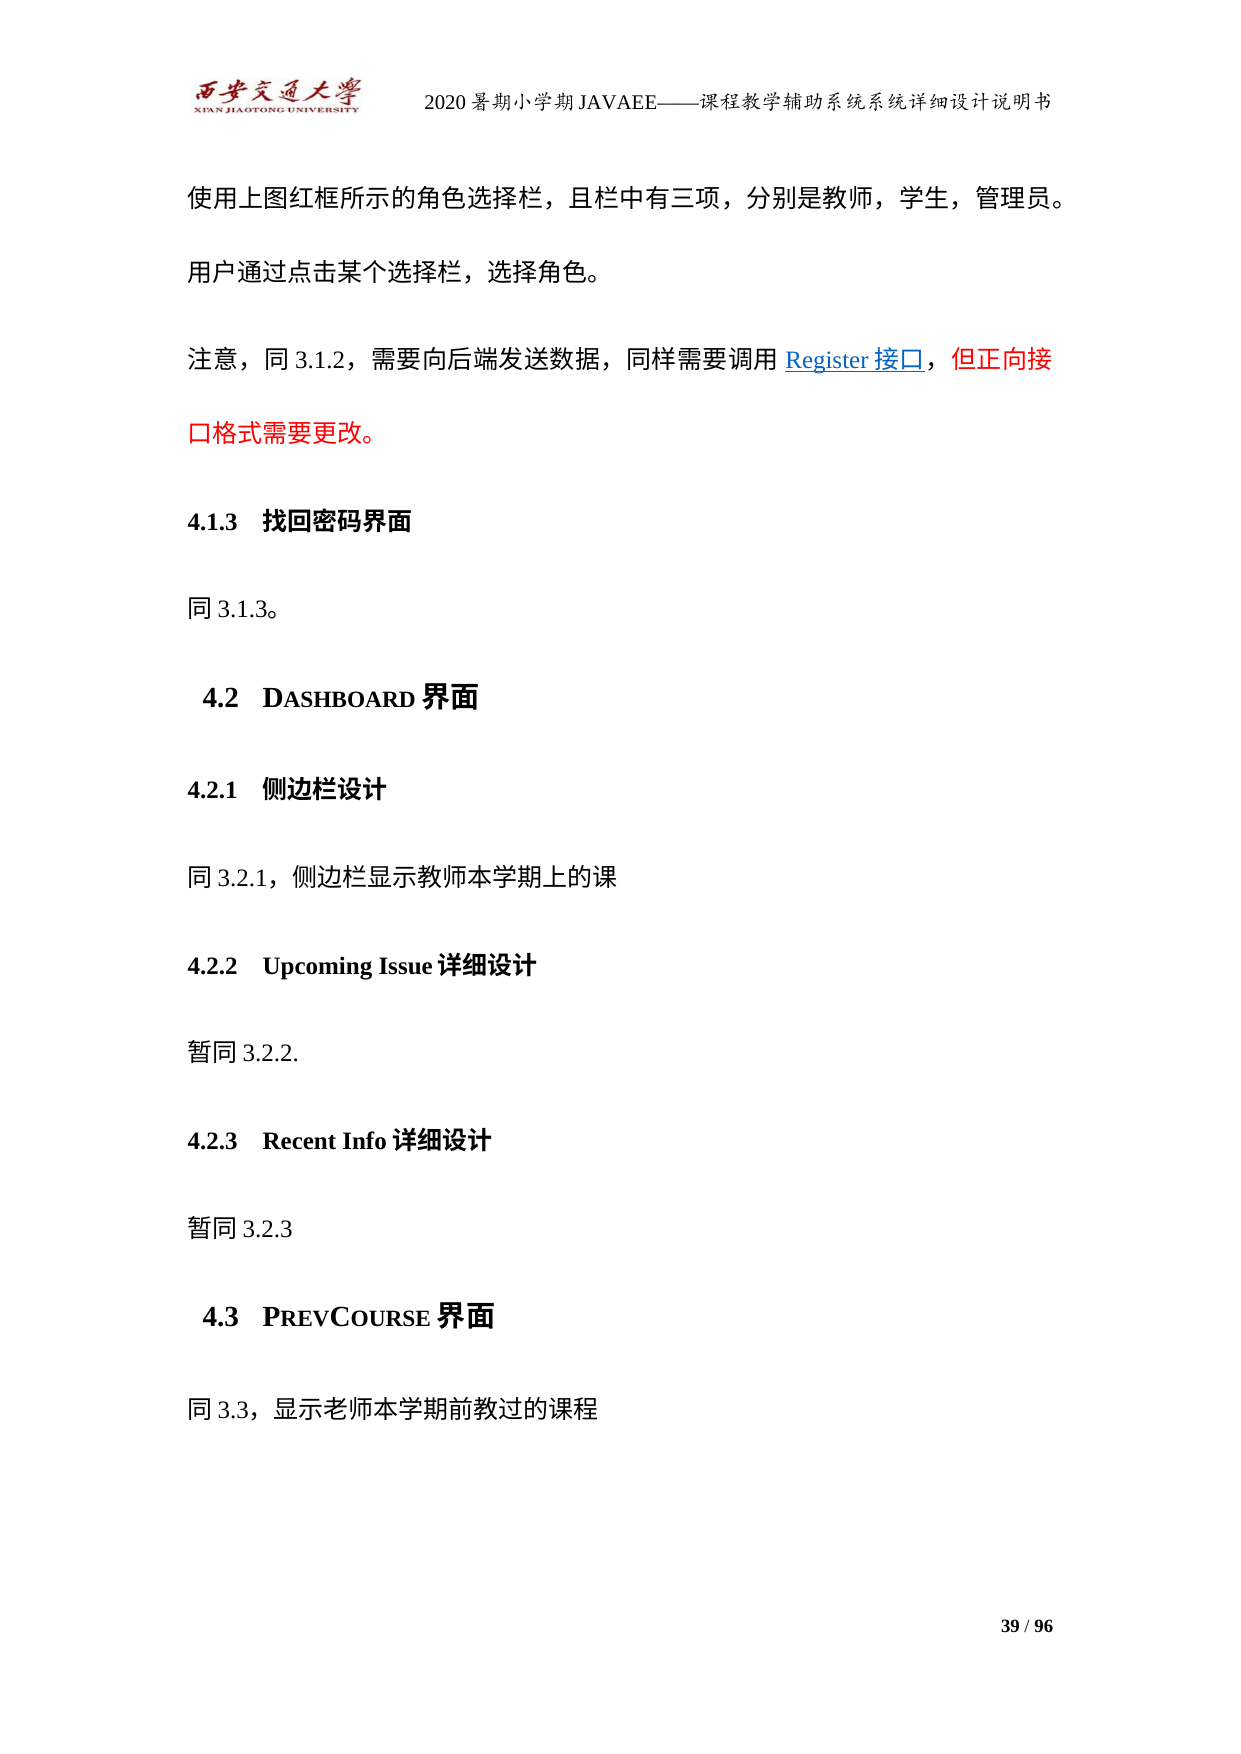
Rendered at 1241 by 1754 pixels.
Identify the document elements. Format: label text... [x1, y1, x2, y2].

subtitle 找回密码界面 [187, 485, 1053, 553]
subtitle 侧边栏设计 [187, 754, 1053, 822]
subtitle Recent Info详细设计 [187, 1105, 1053, 1173]
subtitle Dashboard界面 [202, 661, 1053, 728]
subtitle Upcoming Issue详细设计 [187, 929, 1053, 997]
text 同3.1.3。 [187, 573, 1053, 641]
picture [189, 77, 364, 114]
text 同3.2.1，侧边栏显示教师本学期上的课 [187, 842, 1053, 909]
text 注意，同3.1.2，需要向后端发送数据，同样需要调用Register接口，但正向接口格式需要更改。 [187, 324, 1053, 465]
text 使用上图红框所示的角色选择栏，且栏中有三项，分别是教师，学生，管理员。用户通过点击某个选择栏，选择角色。 [187, 163, 1053, 304]
text 暂同3.2.2. [187, 1017, 1053, 1085]
text 同3.3，显示老师本学期前教过的课程 [187, 1373, 1053, 1441]
subtitle PrevCourse界面 [202, 1280, 1053, 1348]
text 暂同3.2.3 [187, 1192, 1053, 1260]
